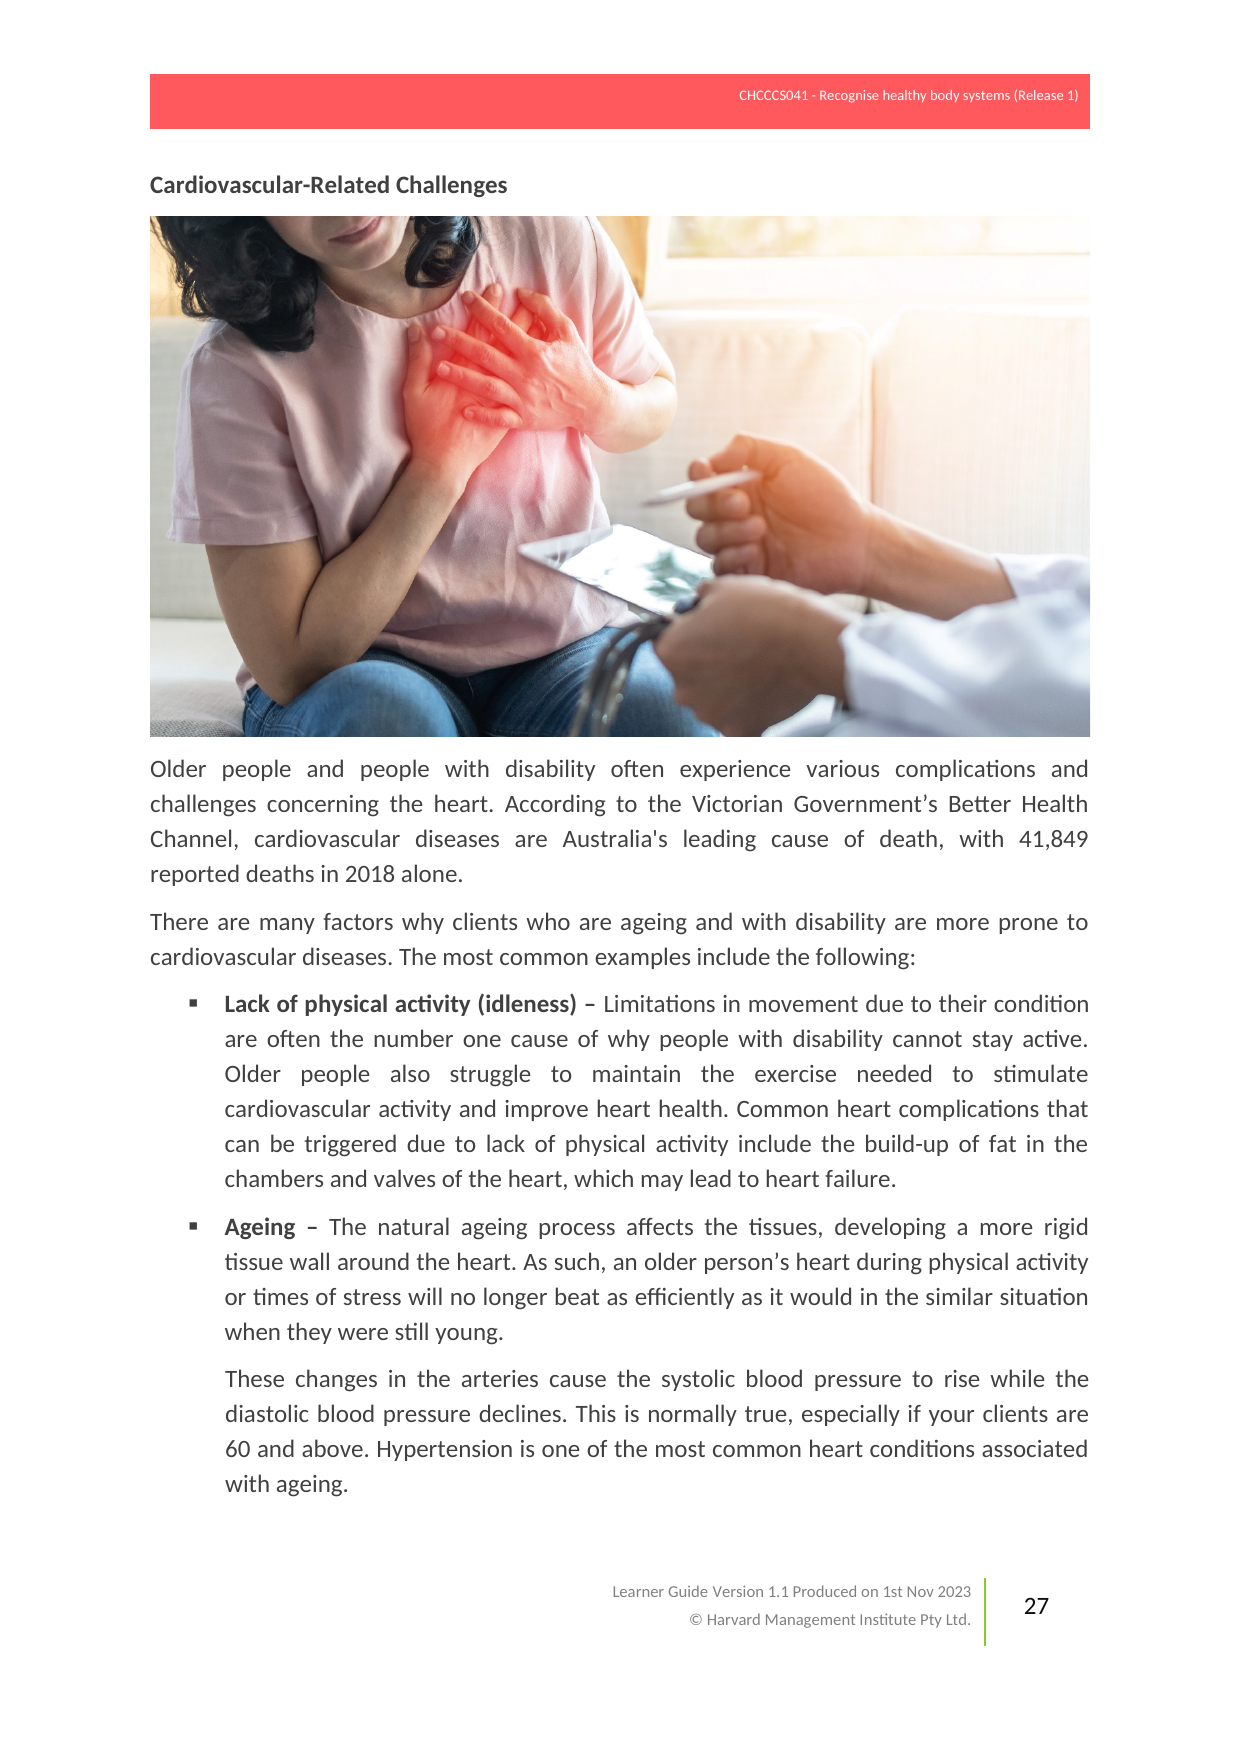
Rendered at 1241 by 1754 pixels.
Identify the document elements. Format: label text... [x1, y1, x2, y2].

text Cardiovascular-Related Challenges [150, 169, 1090, 200]
list These changes in the arteries cause the systolic blood pressure to rise while the diastolic blood pressure declines. This is normally true, especially if your clients are 60 and above. Hypertension is one of the most common heart conditions associated with ageing. [225, 1363, 1090, 1499]
text There are many factors why clients who are ageing and with disability are more prone to cardiovascular diseases. The most common examples include the following: [150, 906, 1090, 971]
text Older people and people with disability often experience various complications and challenges concerning the heart. According to the Victorian Government’s Better Health Channel, cardiovascular diseases are Australia's leading cause of death, with 41,849 reported deaths in 2018 alone. [150, 753, 1090, 889]
list Ageing – The natural ageing process affects the tissues, developing a more rigid tissue wall around the heart. As such, an older person’s heart during physical activity or times of stress will no longer beat as efficiently as it would in the similar situation when they were still young. [187, 1211, 1090, 1346]
picture [150, 216, 1091, 737]
list Lack of physical activity (idleness) – Limitations in movement due to their condition are often the number one cause of why people with disability cannot stay active. Older people also struggle to maintain the exercise needed to stimulate cardiovascular activity and improve heart health. Common heart complications that can be triggered due to lack of physical activity include the build-up of fat in the chambers and valves of the heart, which may lead to heart failure. [187, 988, 1090, 1194]
